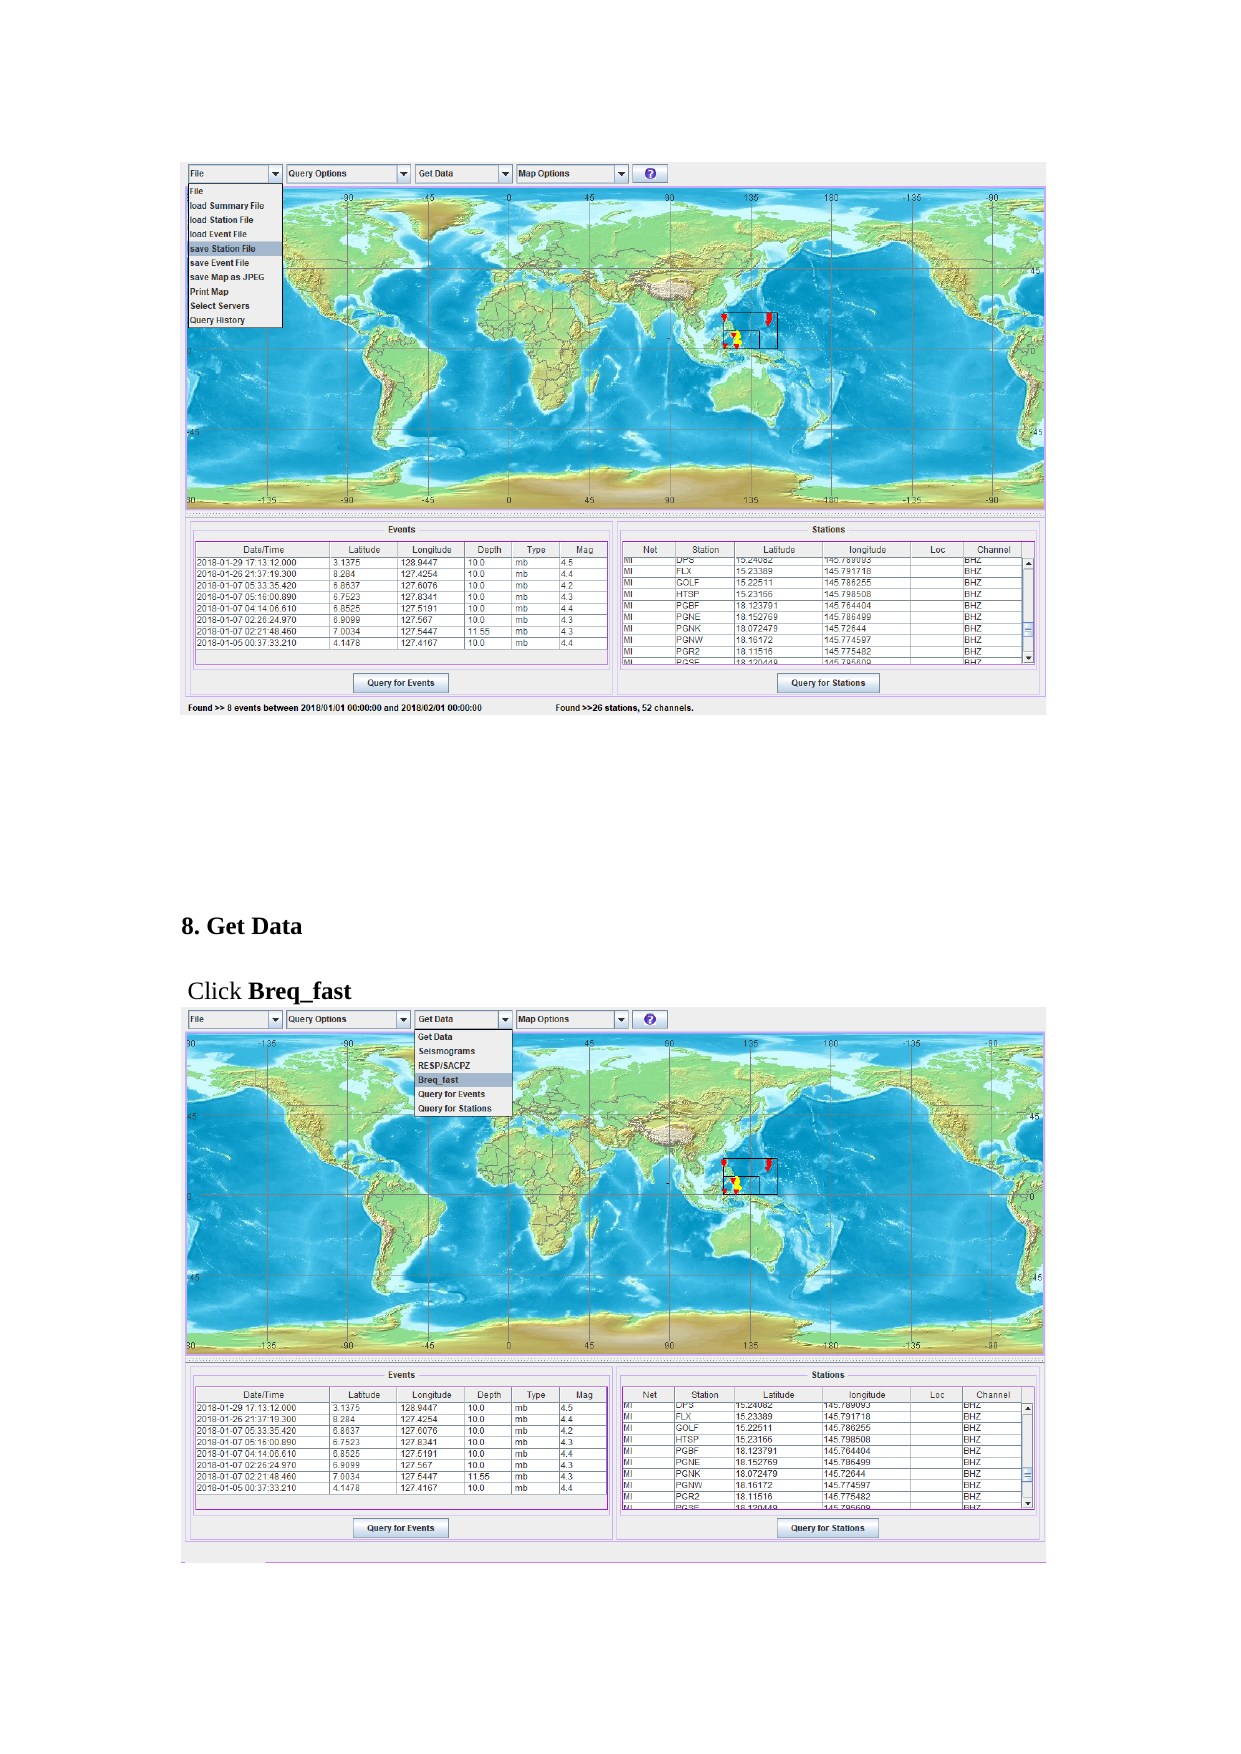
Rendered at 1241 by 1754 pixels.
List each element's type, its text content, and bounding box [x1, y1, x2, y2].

text Click Breq_fast [187, 974, 1053, 1007]
picture [180, 162, 1047, 715]
list 8. Get Data [143, 909, 1053, 942]
picture [181, 1007, 1047, 1563]
